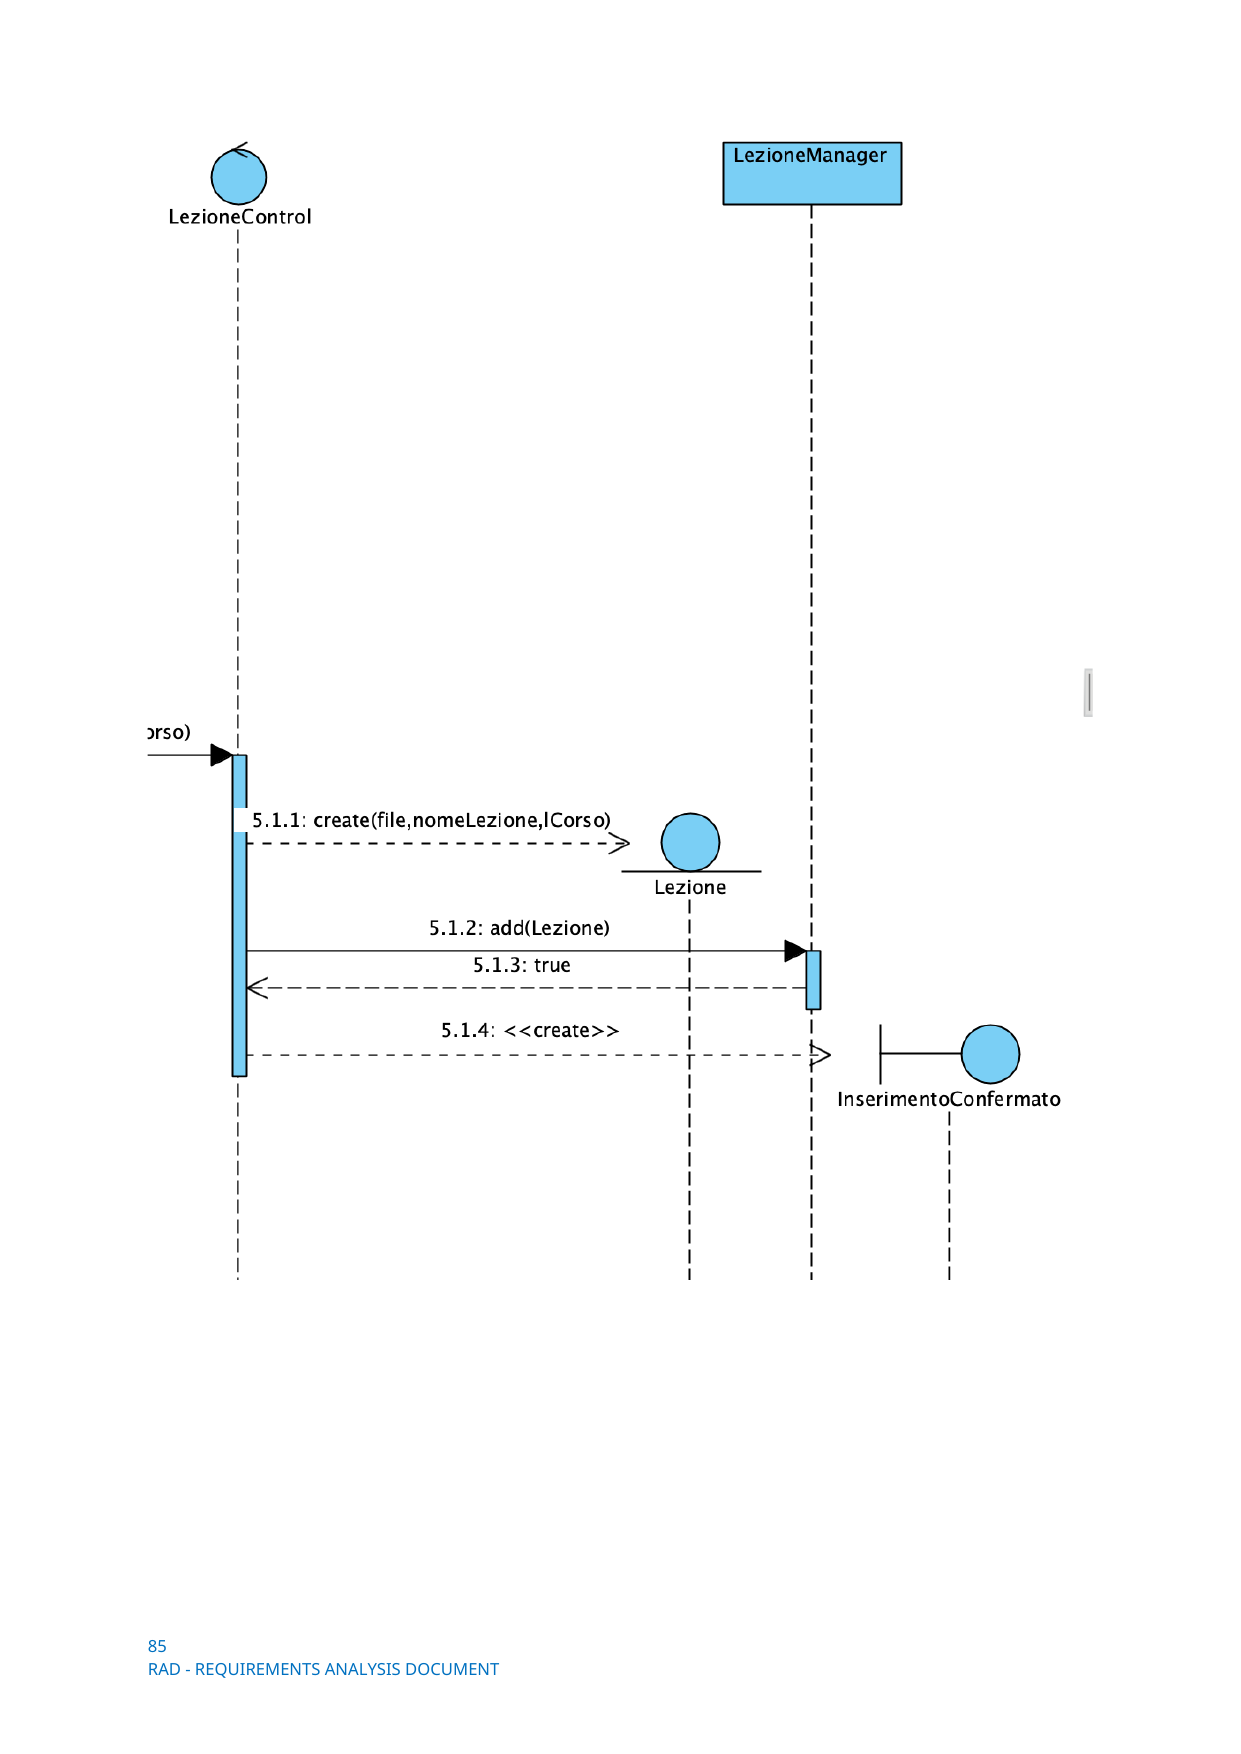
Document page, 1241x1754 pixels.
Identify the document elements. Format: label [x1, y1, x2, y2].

picture [147, 119, 1093, 1280]
